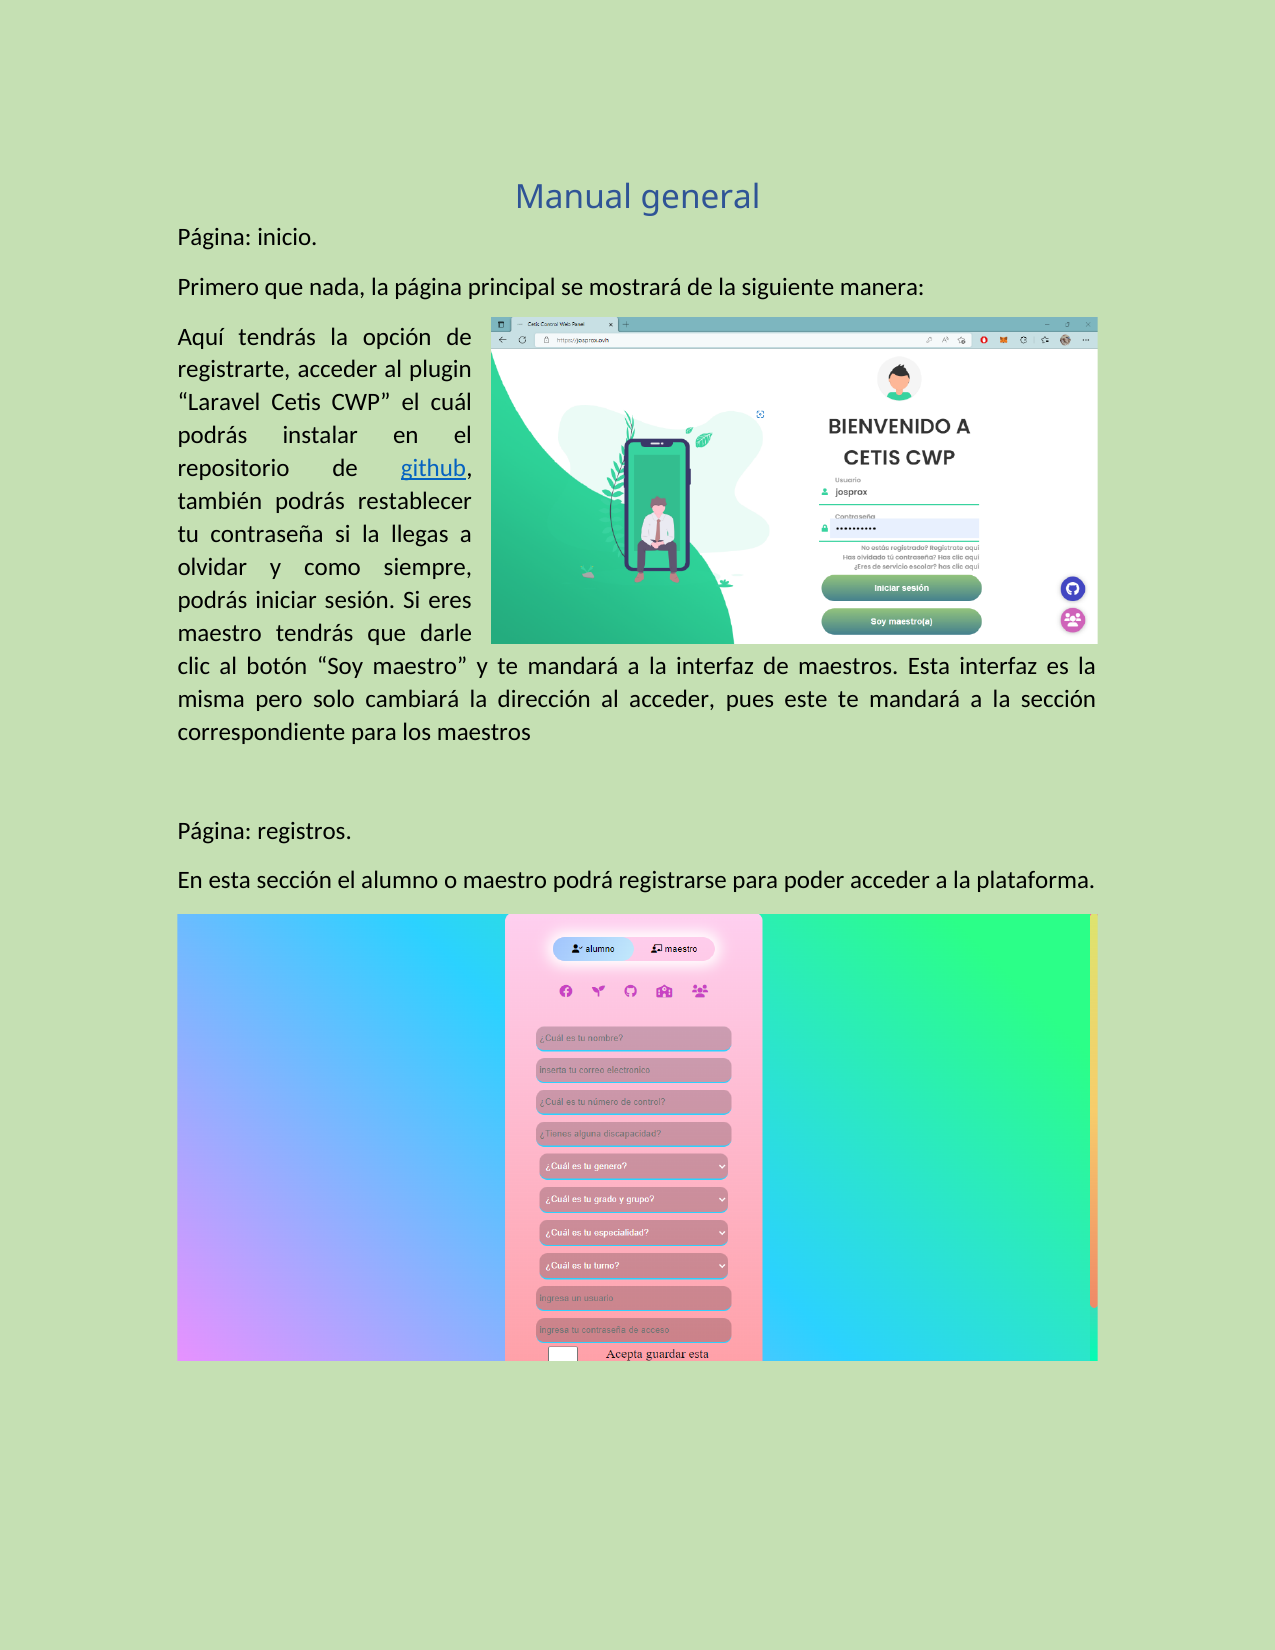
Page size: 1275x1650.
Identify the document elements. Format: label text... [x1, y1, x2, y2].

text Primero que nada, la página principal se mostrará de la siguiente manera: [177, 271, 1098, 302]
picture [177, 914, 1098, 1361]
text En esta sección el alumno o maestro podrá registrarse para poder acceder a la plataforma. [177, 864, 1098, 895]
text Página: inicio. [177, 222, 1098, 252]
subtitle Manual general [177, 173, 1098, 218]
picture [491, 317, 1098, 644]
text Página: registros. [177, 815, 1098, 845]
